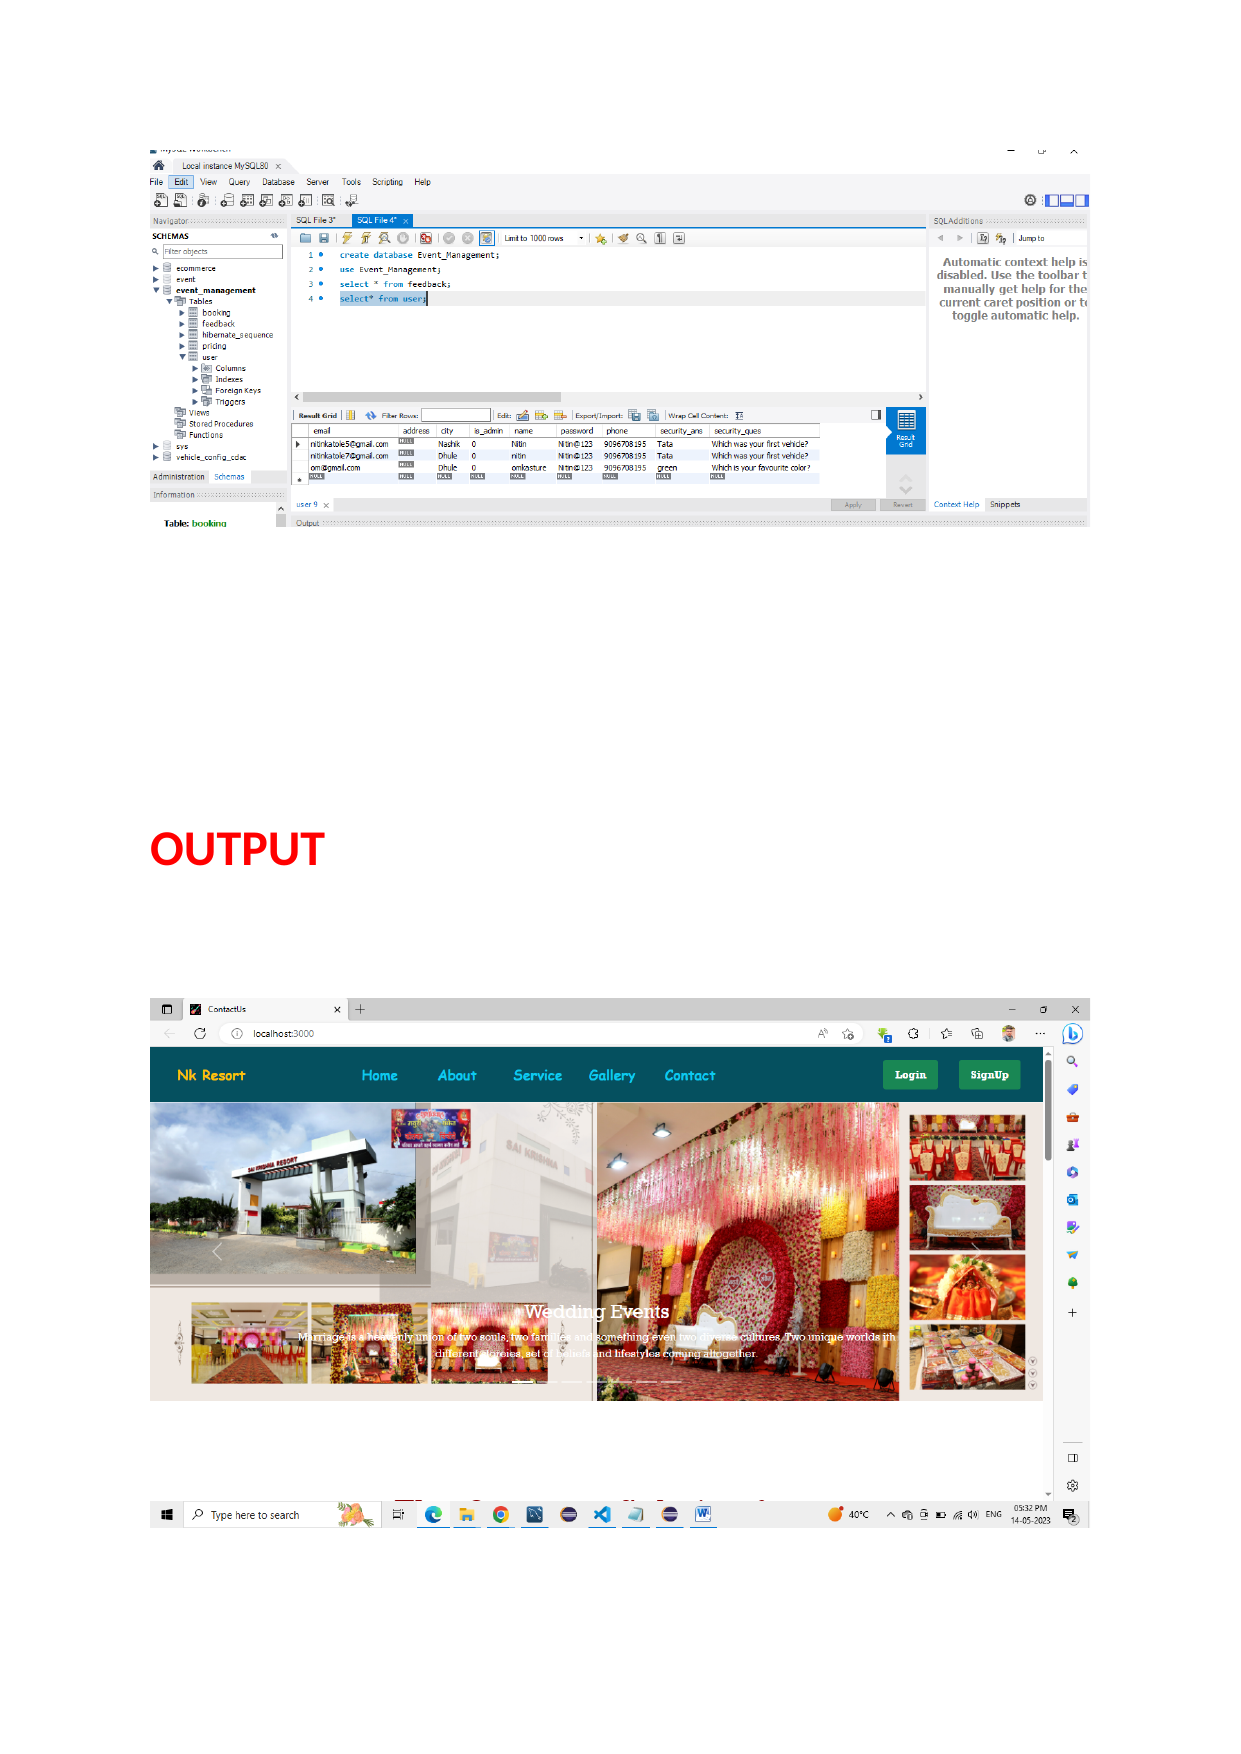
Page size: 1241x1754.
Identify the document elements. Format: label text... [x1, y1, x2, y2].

text OUTPUT [150, 817, 1090, 878]
picture [150, 150, 1091, 527]
picture [150, 998, 1091, 1528]
